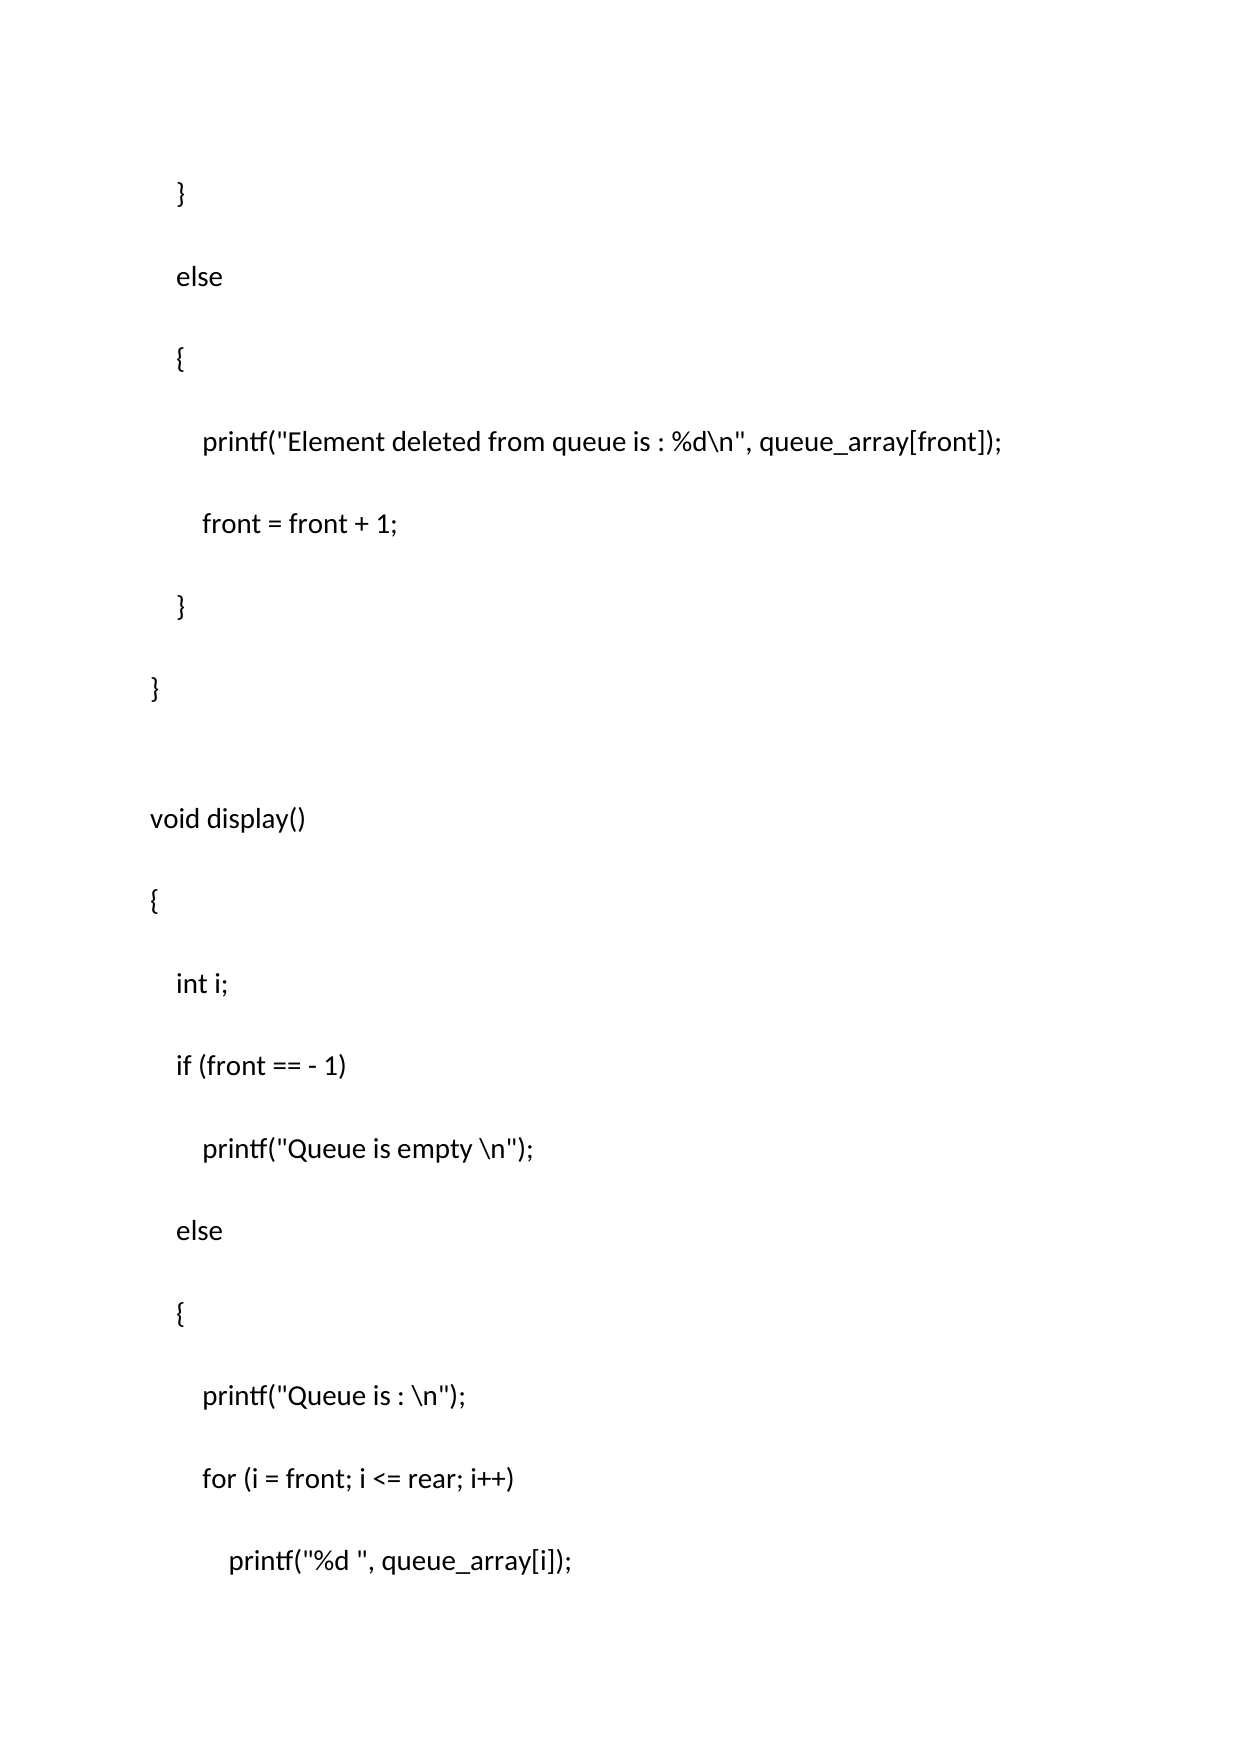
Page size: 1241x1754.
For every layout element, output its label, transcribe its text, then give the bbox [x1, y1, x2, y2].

text if (front == - 1) [150, 1022, 1090, 1083]
text printf("Queue is empty \n"); [150, 1104, 1090, 1165]
text } [150, 562, 1090, 623]
text int i; [150, 939, 1090, 1000]
text else [150, 232, 1090, 293]
text printf("Queue is : \n"); [150, 1352, 1090, 1413]
text printf("%d ", queue_array[i]); [150, 1517, 1090, 1578]
text for (i = front; i <= rear; i++) [150, 1434, 1090, 1495]
text } [150, 645, 1090, 706]
text else [150, 1187, 1090, 1248]
text void display() [150, 774, 1090, 835]
text front = front + 1; [150, 480, 1090, 541]
text { [150, 1269, 1090, 1330]
text printf("Element deleted from queue is : %d\n", queue_array[front]); [150, 397, 1090, 458]
text { [150, 857, 1090, 918]
text { [150, 315, 1090, 376]
text } [150, 150, 1090, 211]
